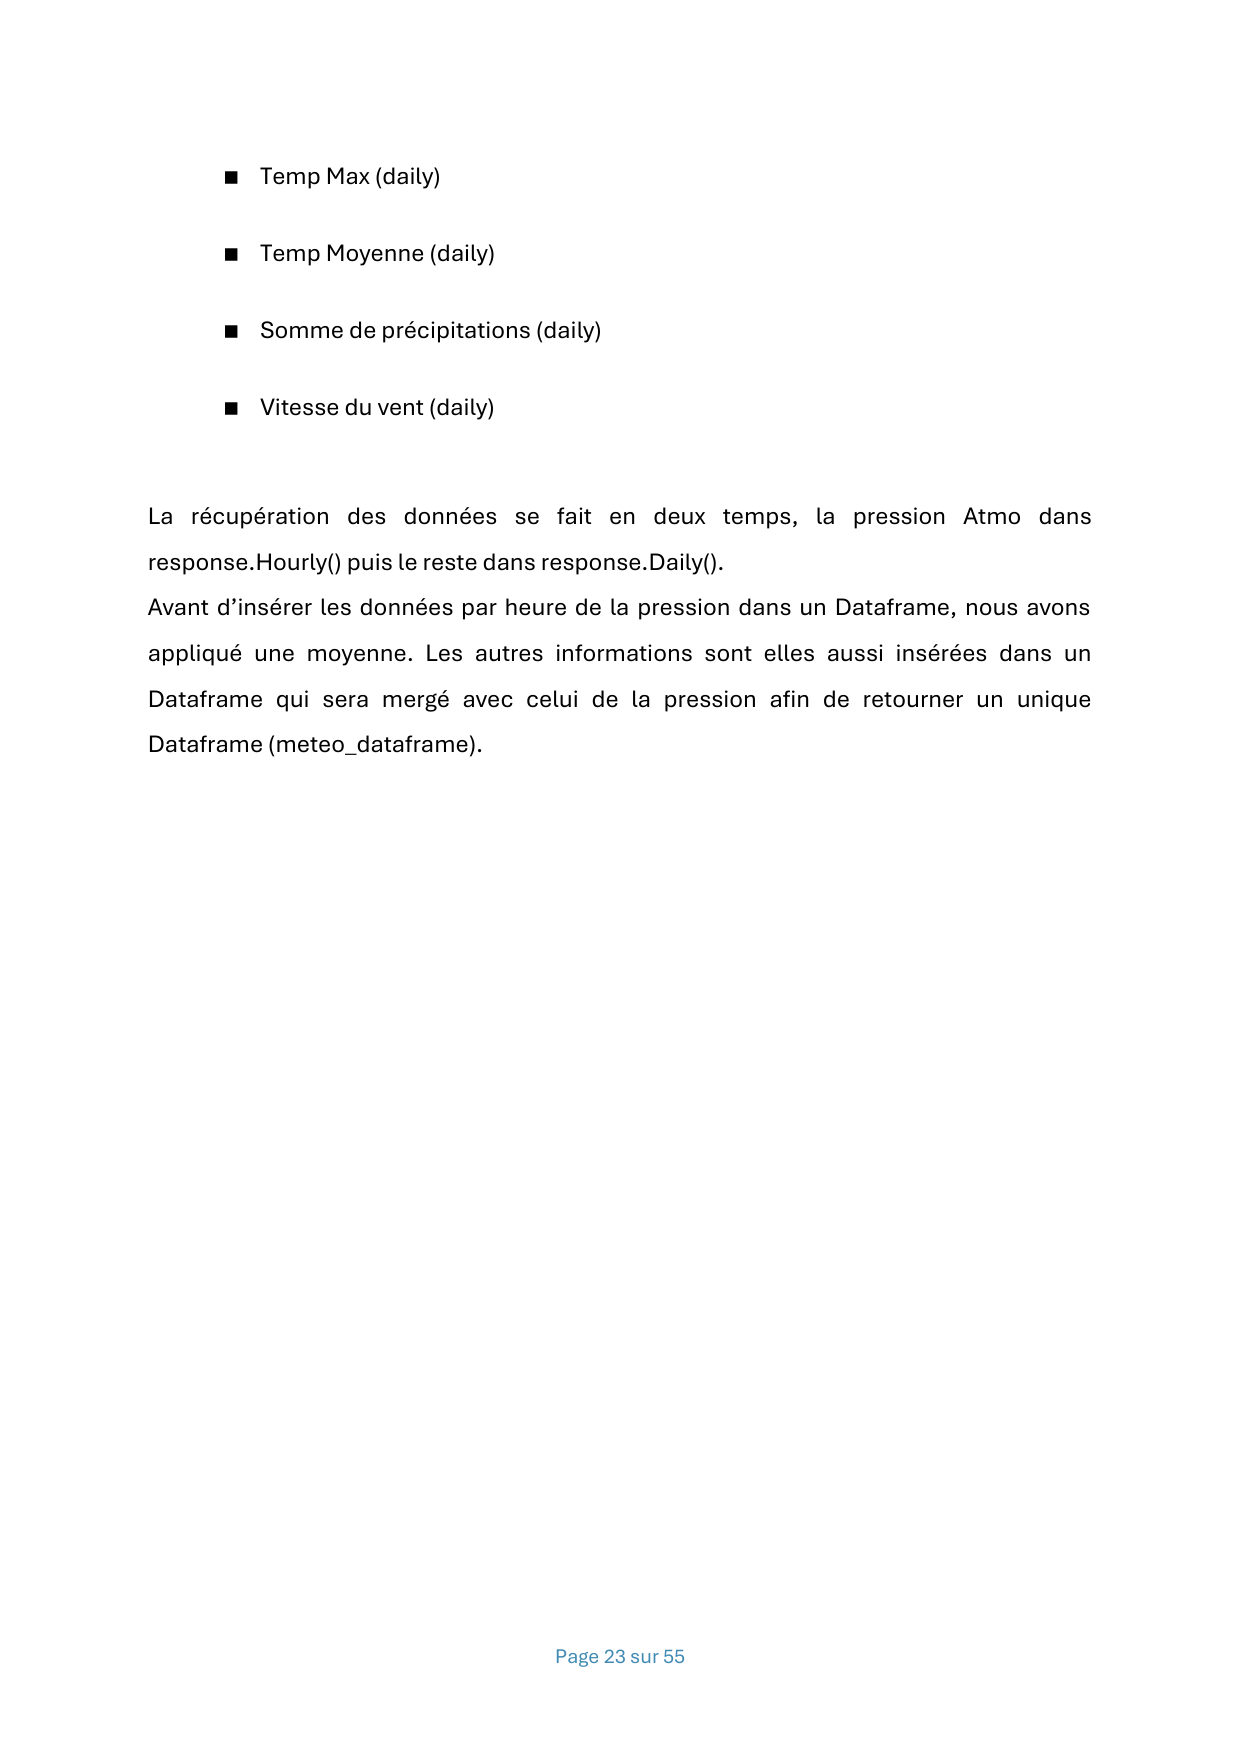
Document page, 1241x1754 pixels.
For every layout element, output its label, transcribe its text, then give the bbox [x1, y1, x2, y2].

list Somme de précipitations (daily) [223, 301, 1093, 353]
text La récupération des données se fait en deux temps, la pression Atmo dans response.Hourly() puis le reste dans response.Daily(). [148, 501, 1093, 577]
list Vitesse du vent (daily) [223, 378, 1093, 429]
list Temp Moyenne (daily) [223, 224, 1093, 276]
list Temp Max (daily) [223, 148, 1093, 199]
text Avant d’insérer les données par heure de la pression dans un Dataframe, nous avons appliqué une moyenne. Les autres informations sont elles aussi insérées dans un Dataframe qui sera mergé avec celui de la pression afin de retourner un unique Dataframe (meteo_dataframe). [148, 592, 1093, 760]
